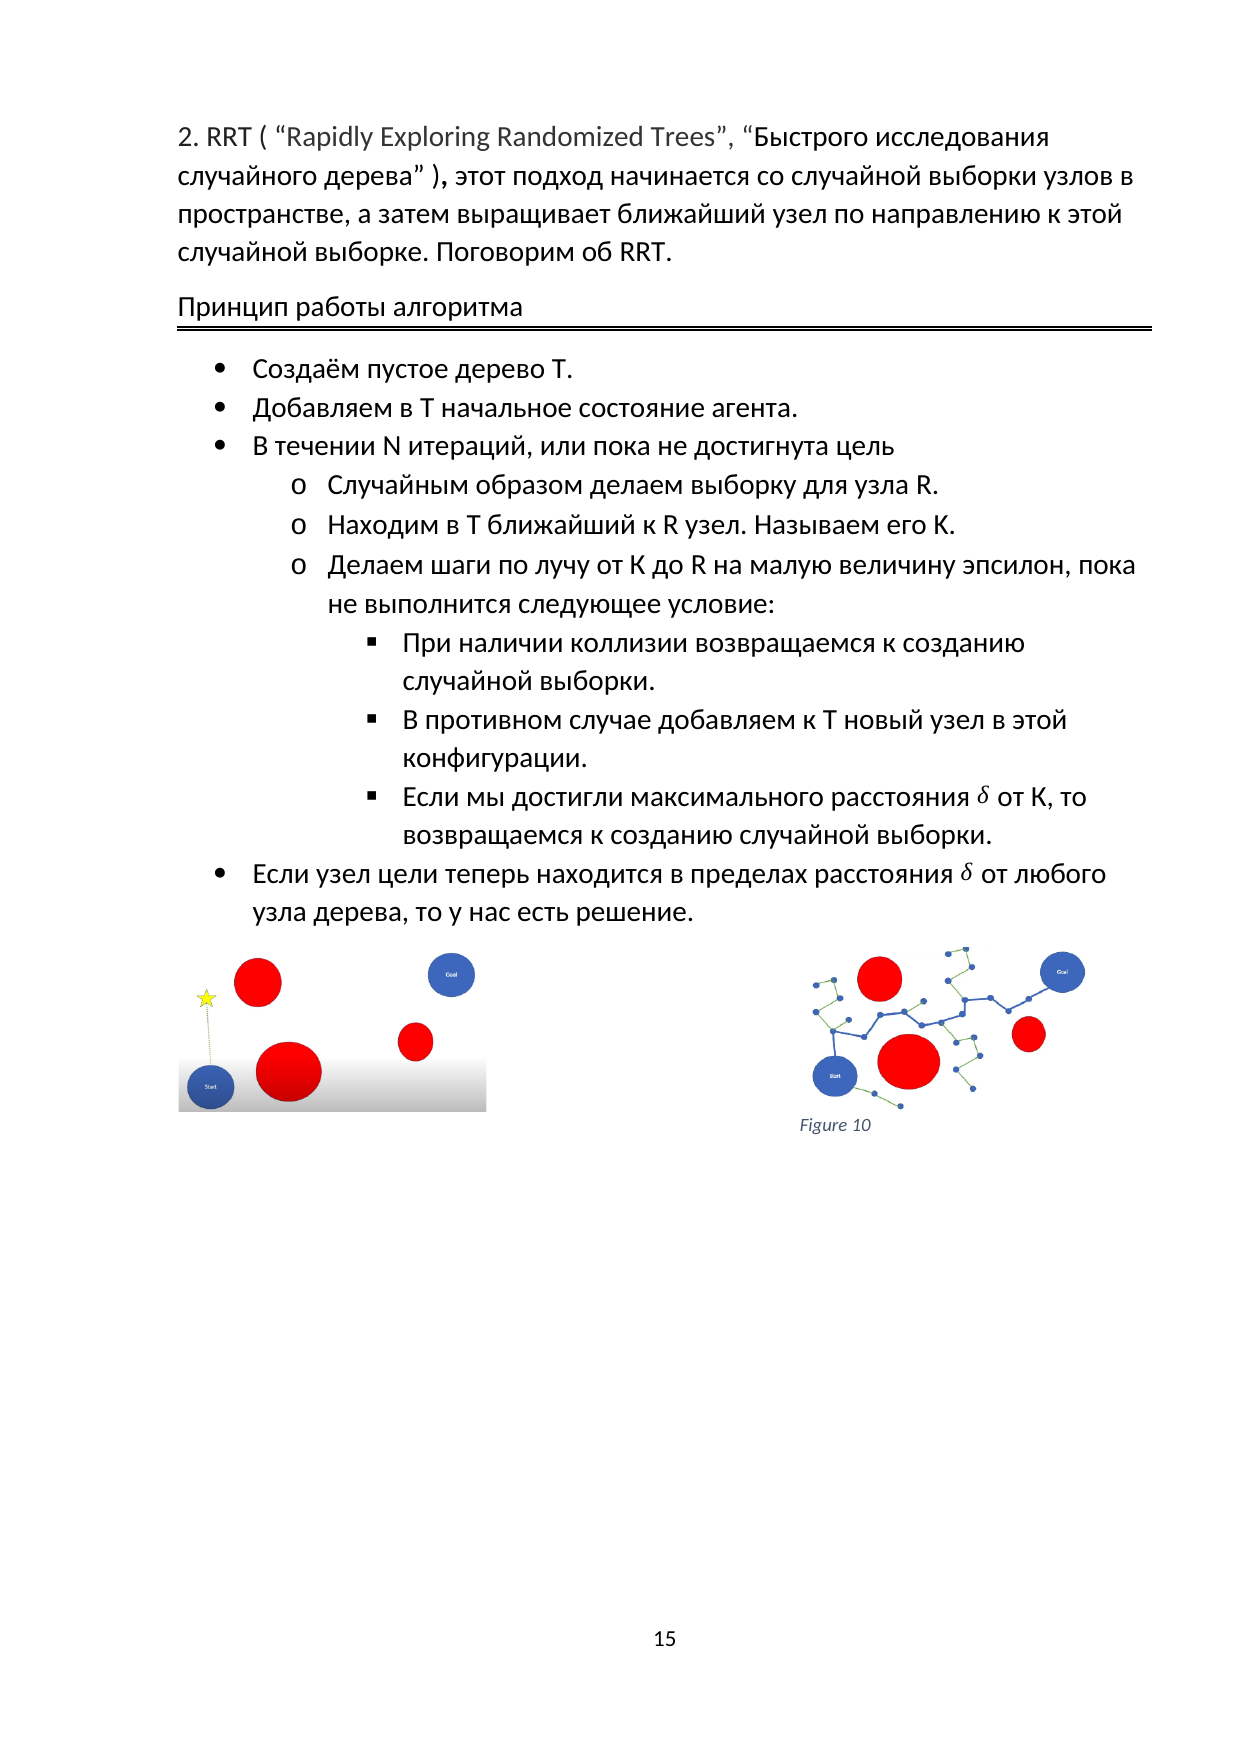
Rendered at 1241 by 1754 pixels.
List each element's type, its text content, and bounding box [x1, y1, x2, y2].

list Добавляем в Т начальное состояние агента. [215, 389, 1152, 424]
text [177, 118, 1152, 269]
list Создаём пустое дерево T. [215, 350, 1152, 386]
list Если мы достигли максимального расстояния от К, то возвращаемся к созданию случайной выборки. [365, 778, 1152, 852]
list Находим в Т ближайший к R узел. Называем его K. [290, 506, 1152, 543]
list Случайным образом делаем выборку для узла R. [290, 466, 1152, 503]
picture [177, 947, 487, 1111]
text Принцип работы алгоритма [177, 288, 1152, 326]
list Если узел цели теперь находится в пределах расстояния от любого узла дерева, то у нас есть решение. [215, 855, 1152, 929]
picture [802, 947, 1093, 1111]
list В течении N итераций, или пока не достигнута цель [215, 427, 1152, 463]
list Делаем шаги по лучу от К до R на малую величину эпсилон, пока не выполнится следующее условие: [290, 546, 1152, 621]
list При наличии коллизии возвращаемся к созданию случайной выборки. [365, 624, 1152, 698]
list В противном случае добавляем к Т новый узел в этой конфигурации. [365, 701, 1152, 775]
